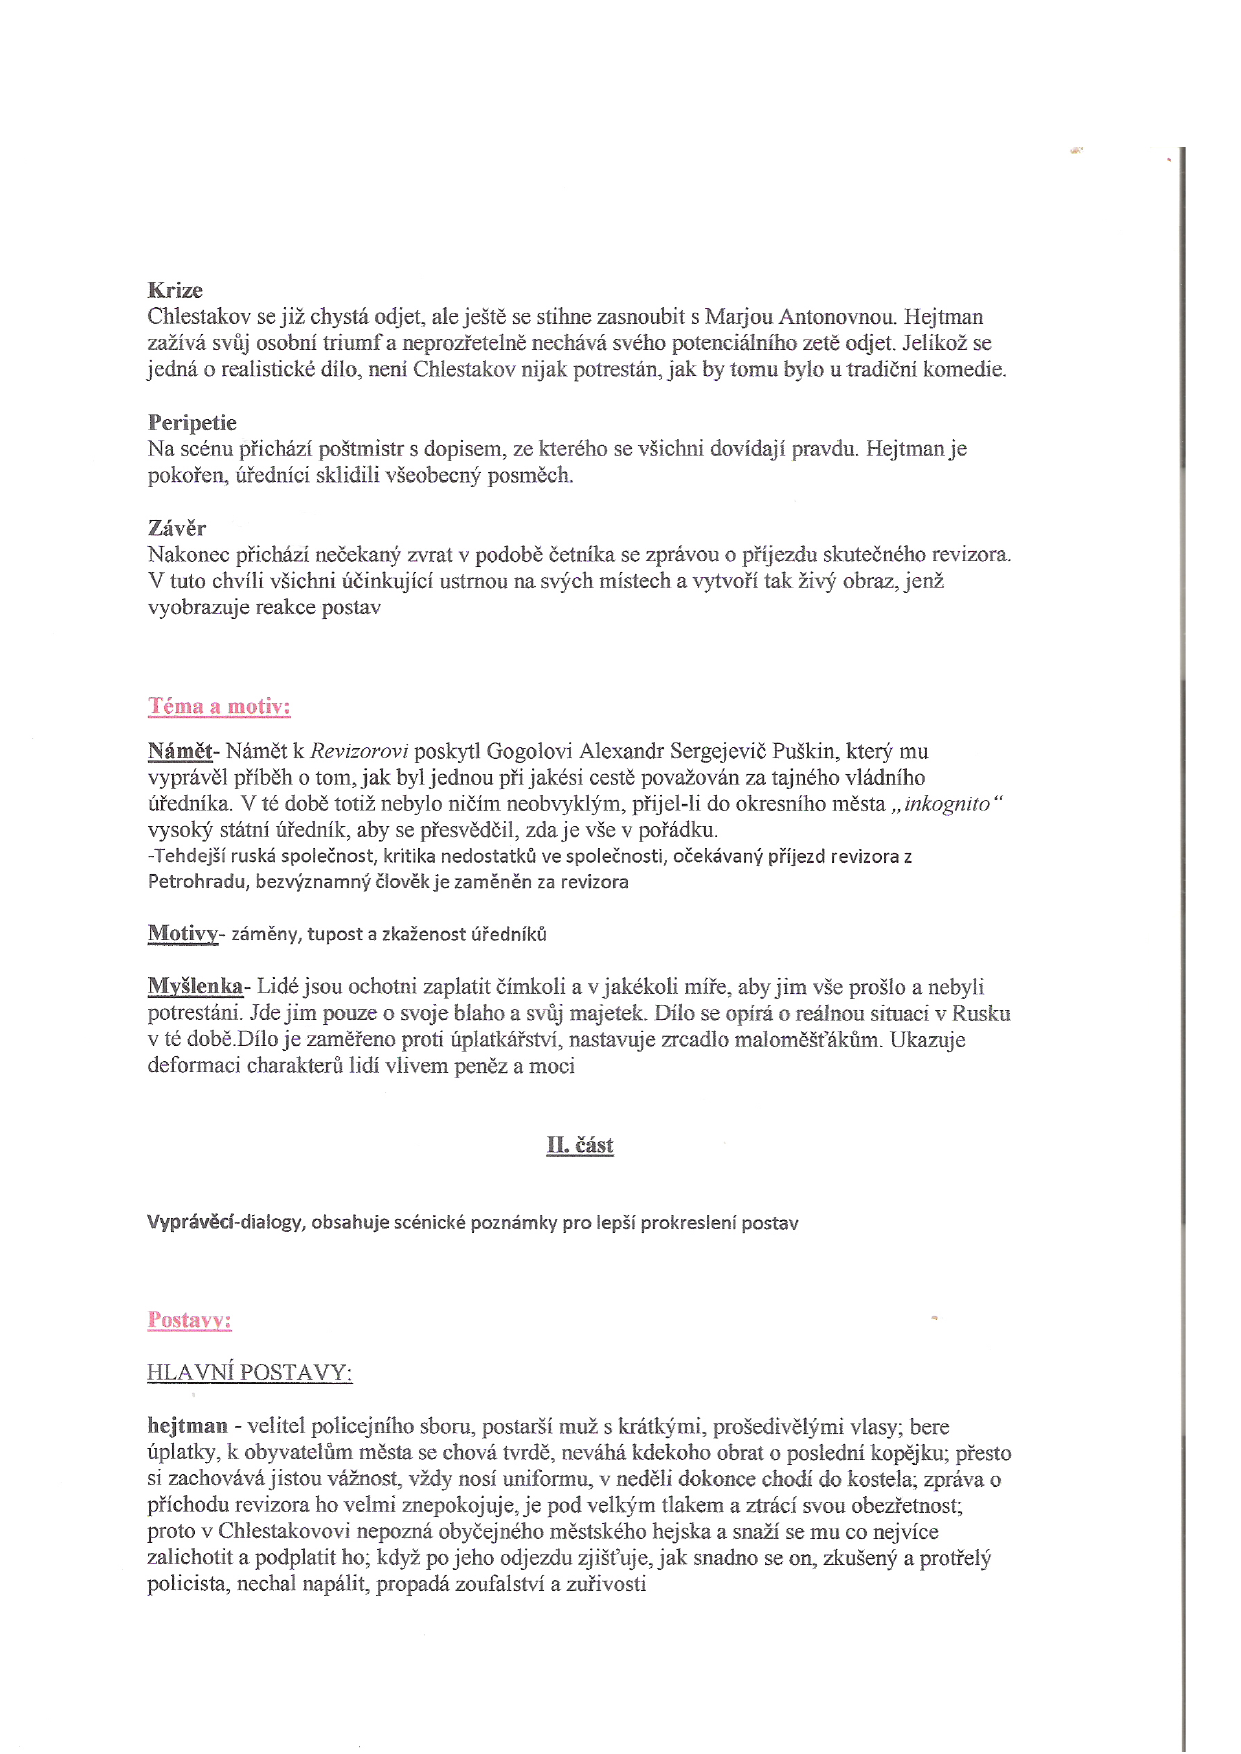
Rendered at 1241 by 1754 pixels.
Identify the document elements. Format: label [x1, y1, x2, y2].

picture [18, 147, 1186, 1752]
